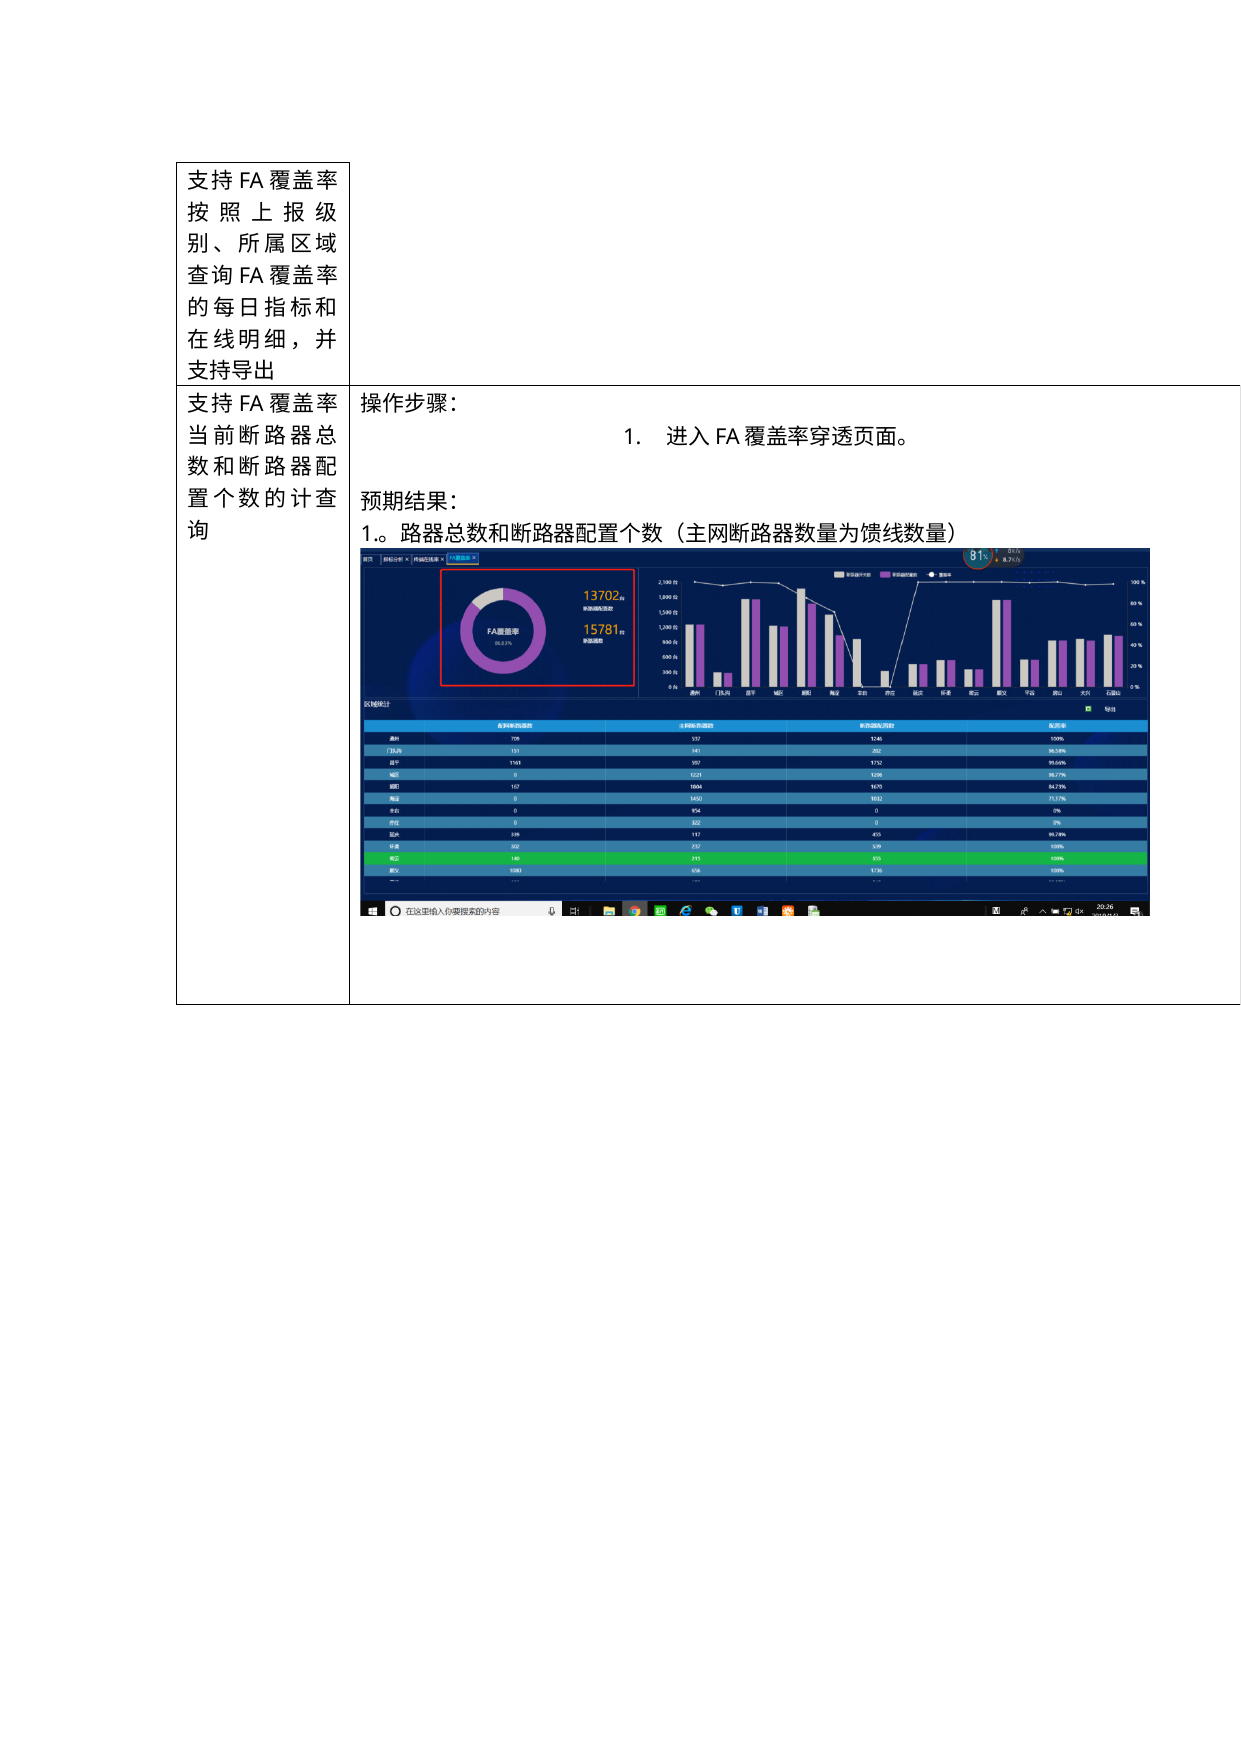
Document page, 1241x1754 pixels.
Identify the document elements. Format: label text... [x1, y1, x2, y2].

picture [360, 548, 1150, 916]
table_cell 支持FA覆盖率当前断路器总数和断路器配置个数的计查询 [177, 386, 349, 1003]
table_cell 操作步骤： 进入FA覆盖率穿透页面。 预期结果： 1.。路器总数和断路器配置个数（主网断路器数量为馈线数量） [350, 386, 1240, 1003]
table_cell 支持FA覆盖率按照上报级别、所属区域查询FA覆盖率的每日指标和在线明细，并支持导出 [177, 163, 349, 385]
